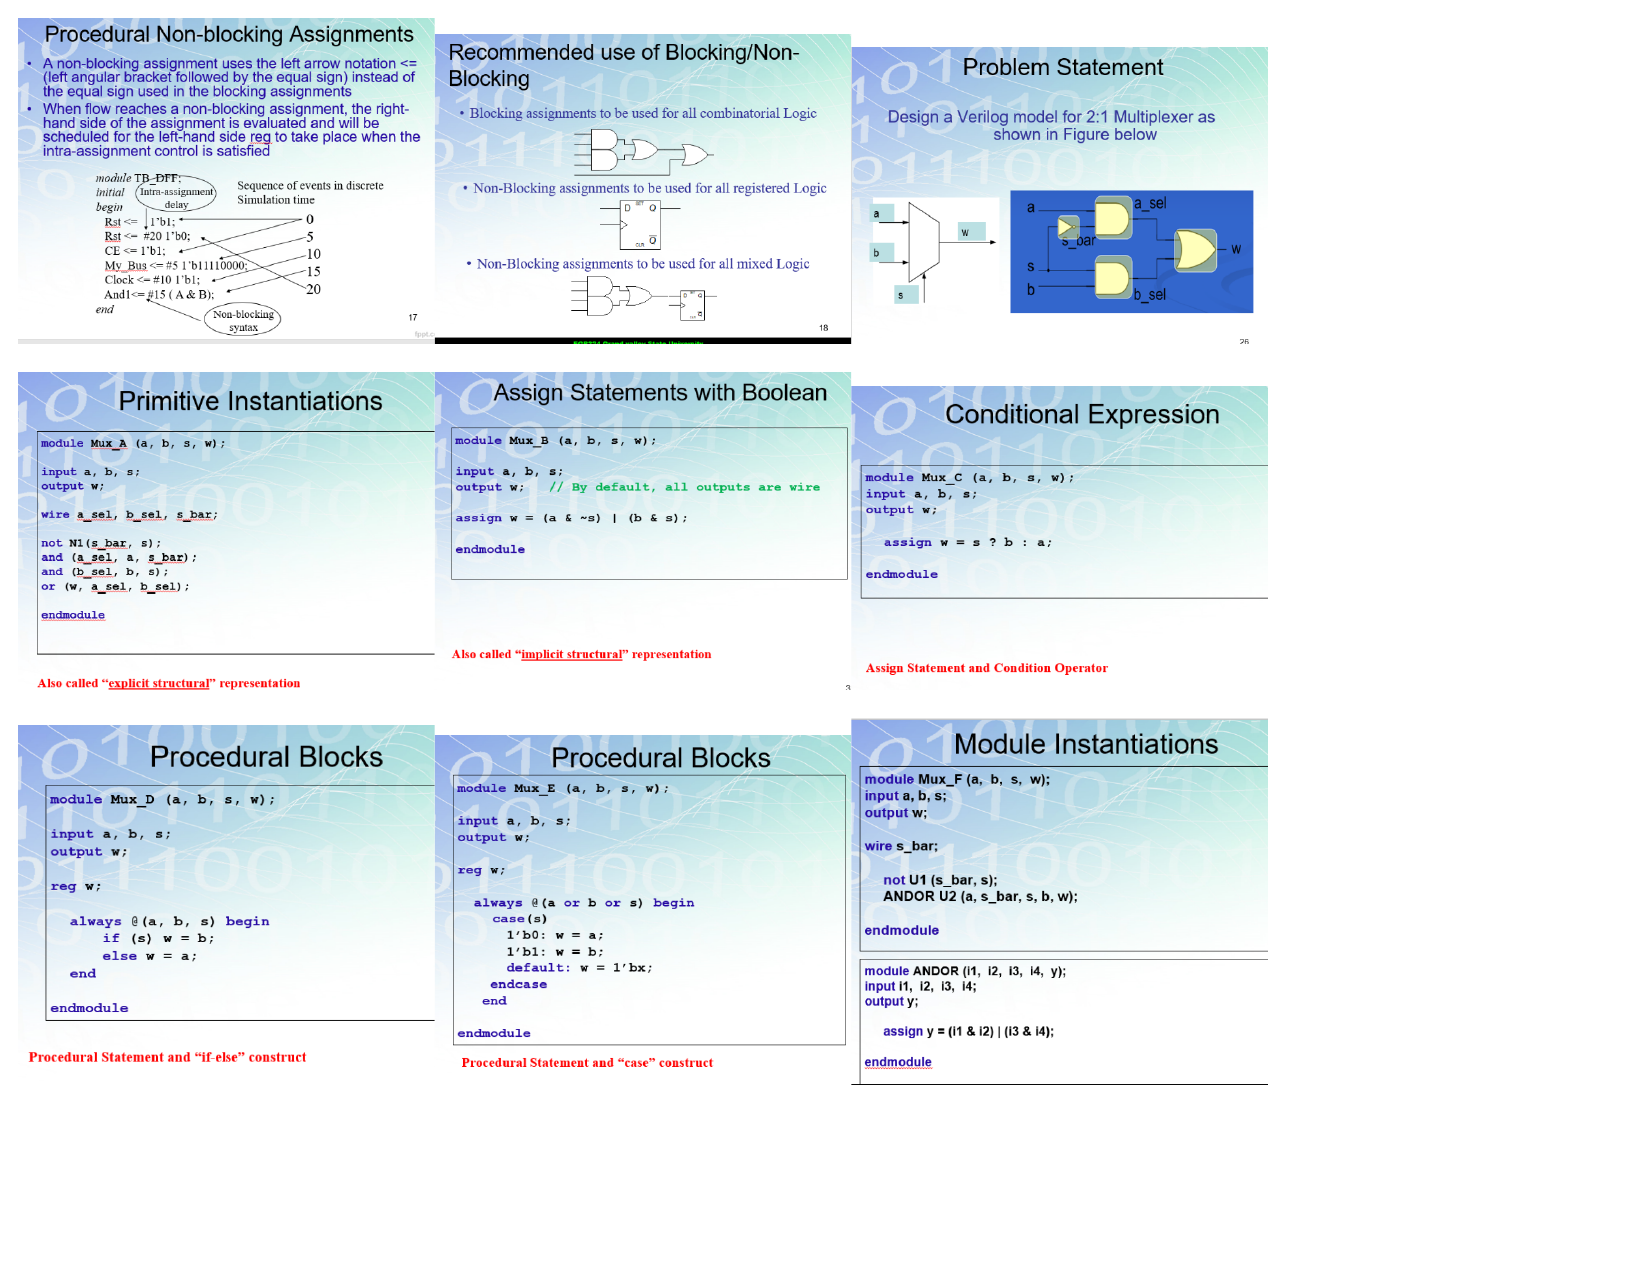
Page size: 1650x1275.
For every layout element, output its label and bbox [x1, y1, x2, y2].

picture [18, 372, 1268, 690]
picture [18, 18, 1268, 344]
picture [18, 718, 1268, 1085]
